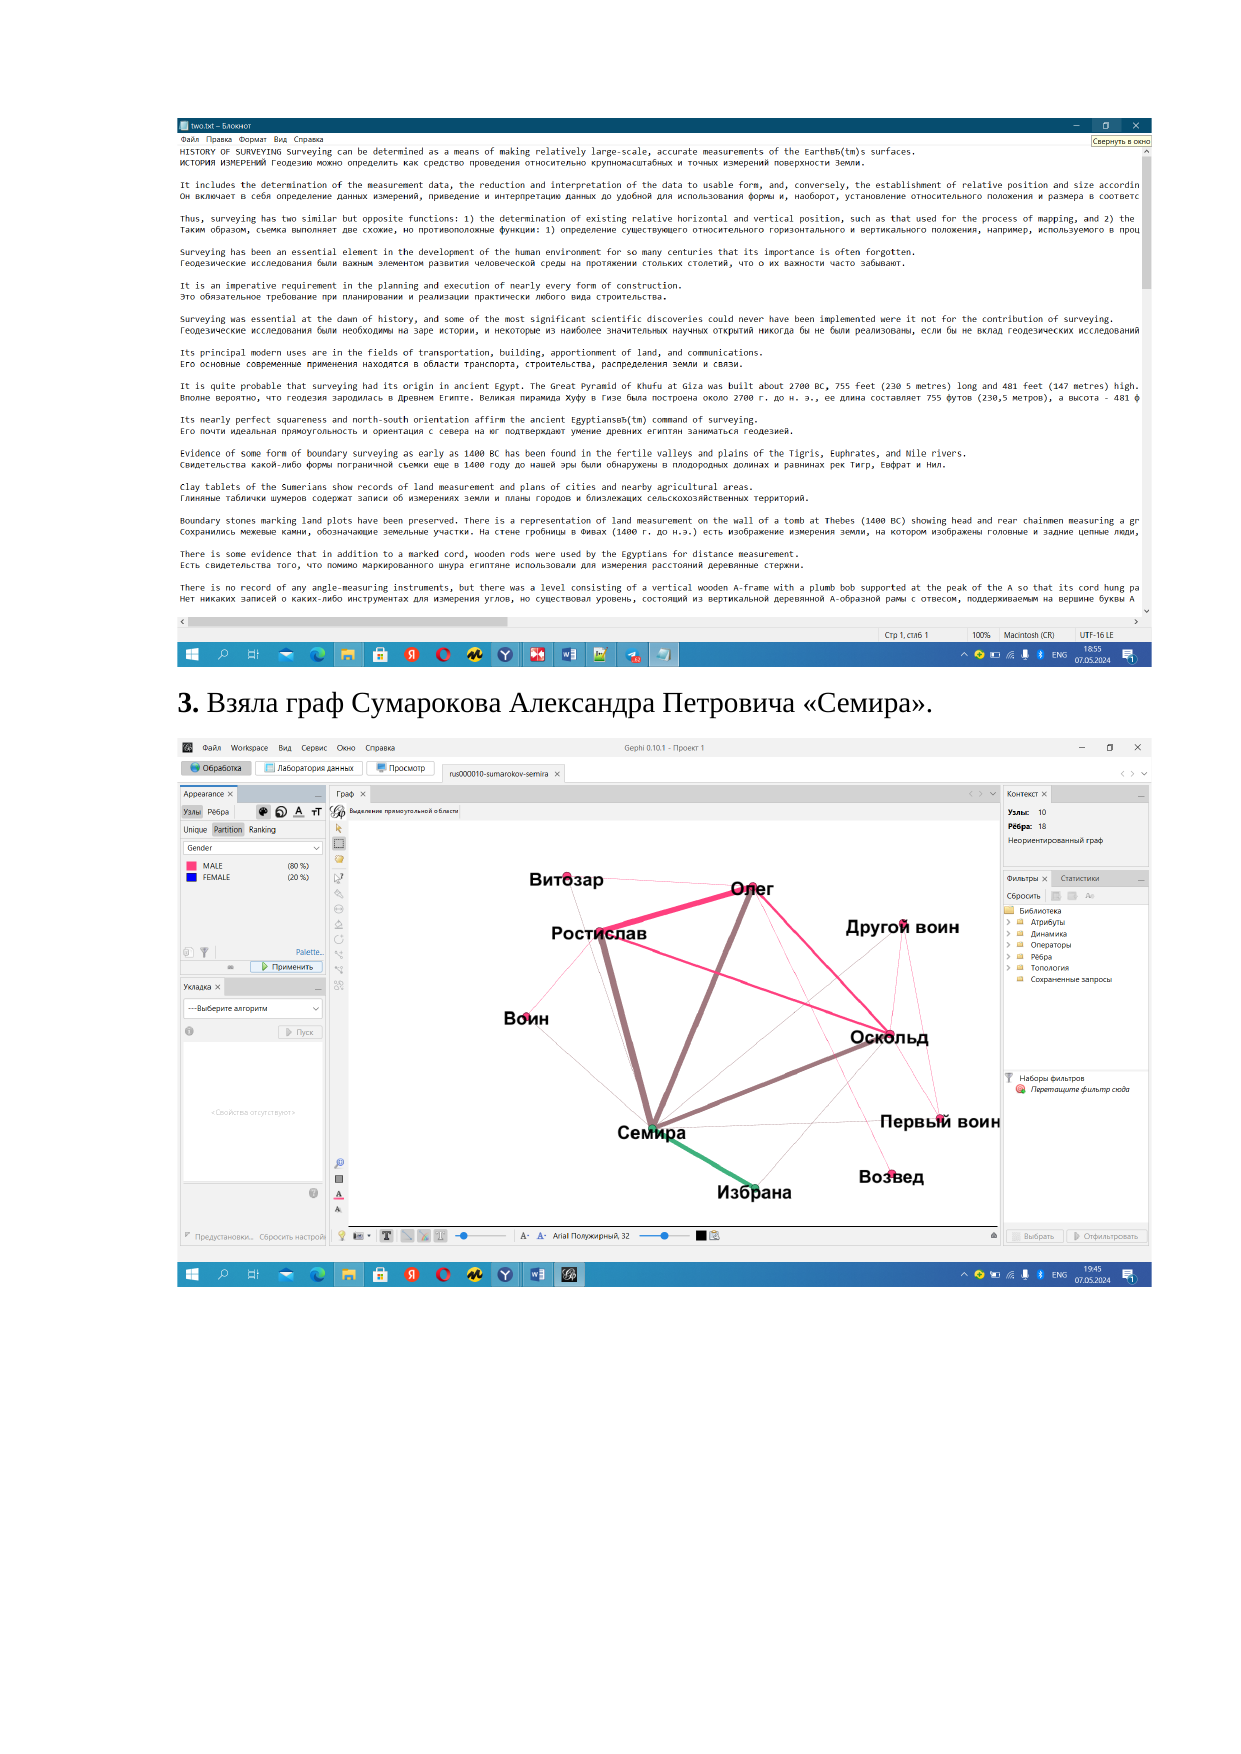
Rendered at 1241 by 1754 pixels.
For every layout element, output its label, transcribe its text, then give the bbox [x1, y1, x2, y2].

picture [180, 121, 188, 130]
text 3. Взяла граф Сумарокова Александра Петровича «Семира». [177, 686, 1152, 719]
picture [177, 738, 1152, 1287]
picture [177, 134, 1152, 667]
picture [1093, 118, 1121, 131]
